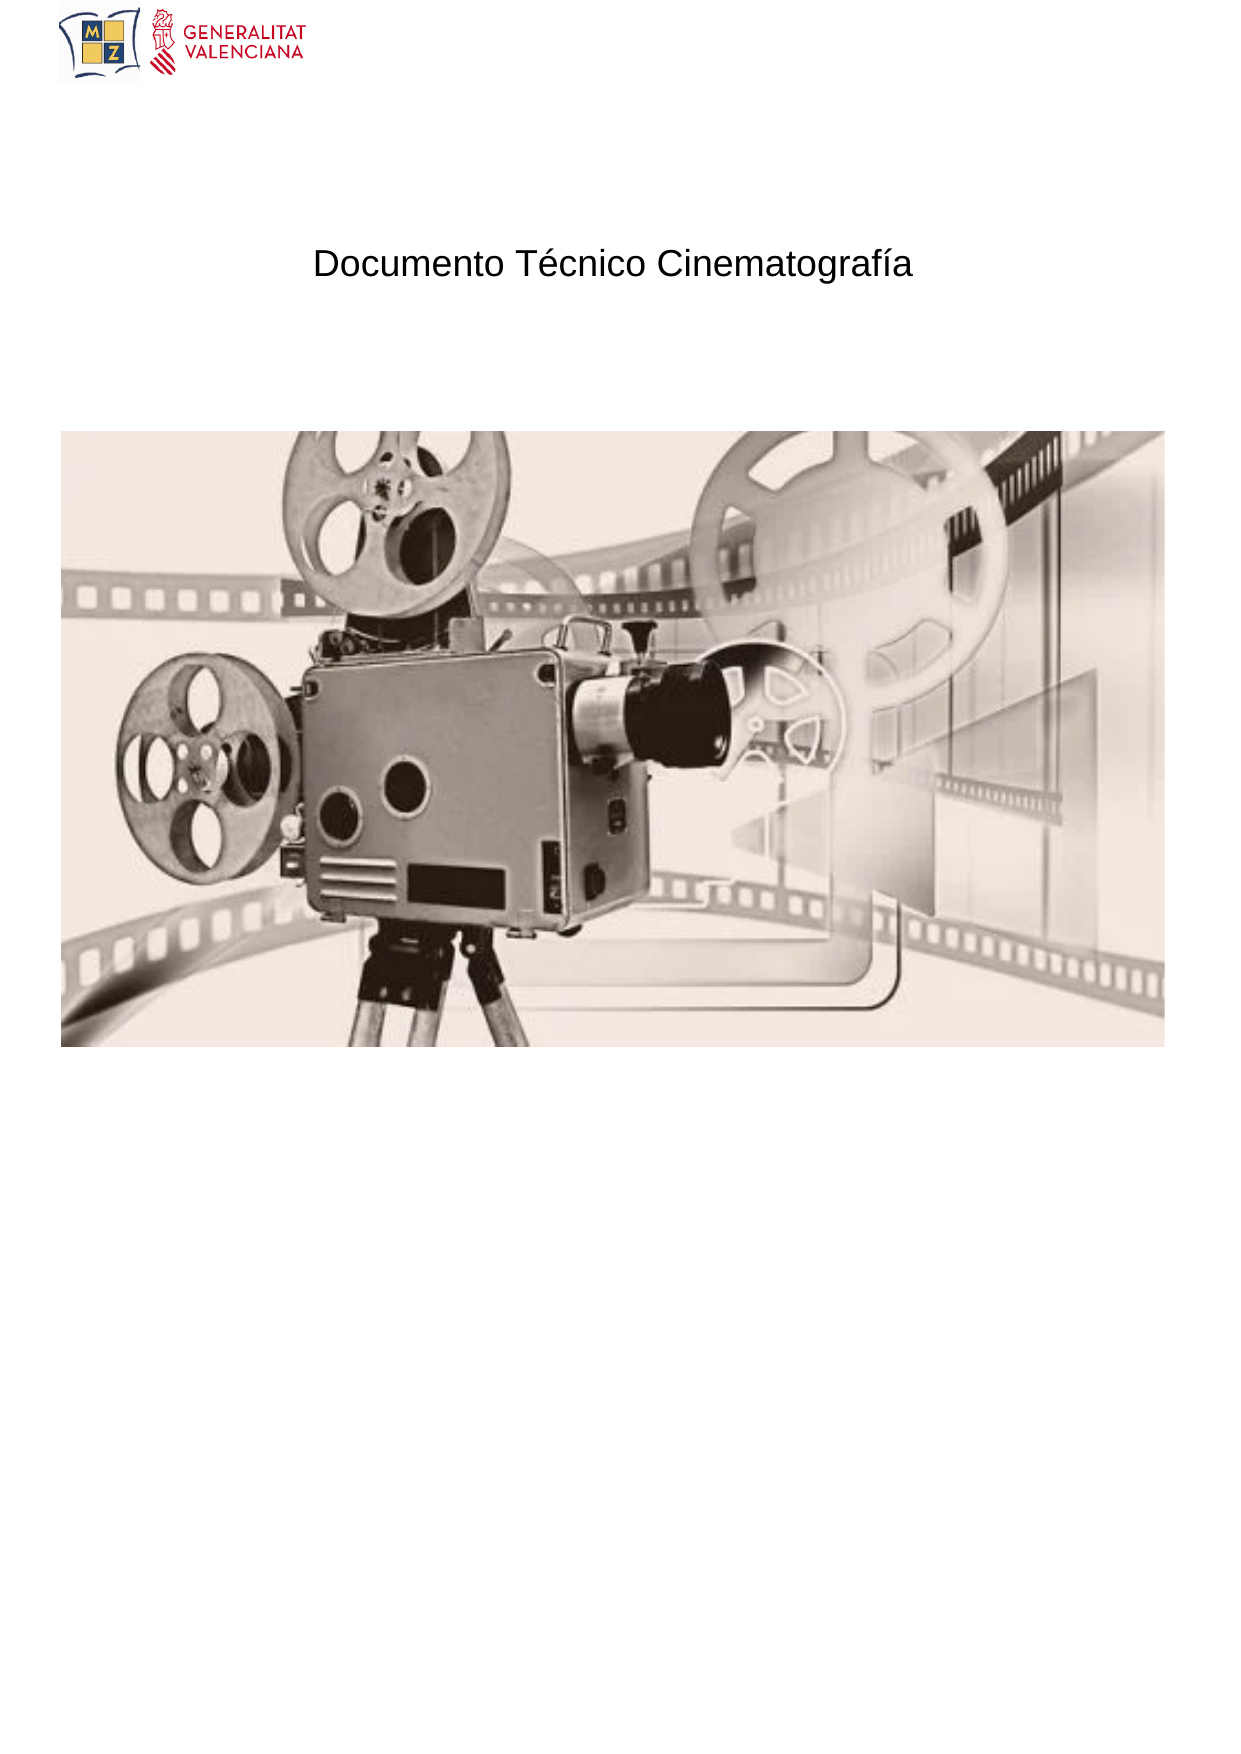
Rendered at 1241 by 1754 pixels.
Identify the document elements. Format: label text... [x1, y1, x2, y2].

picture [61, 431, 1165, 1047]
text Documento Técnico Cinematografía [177, 241, 1048, 284]
picture [59, 0, 315, 84]
